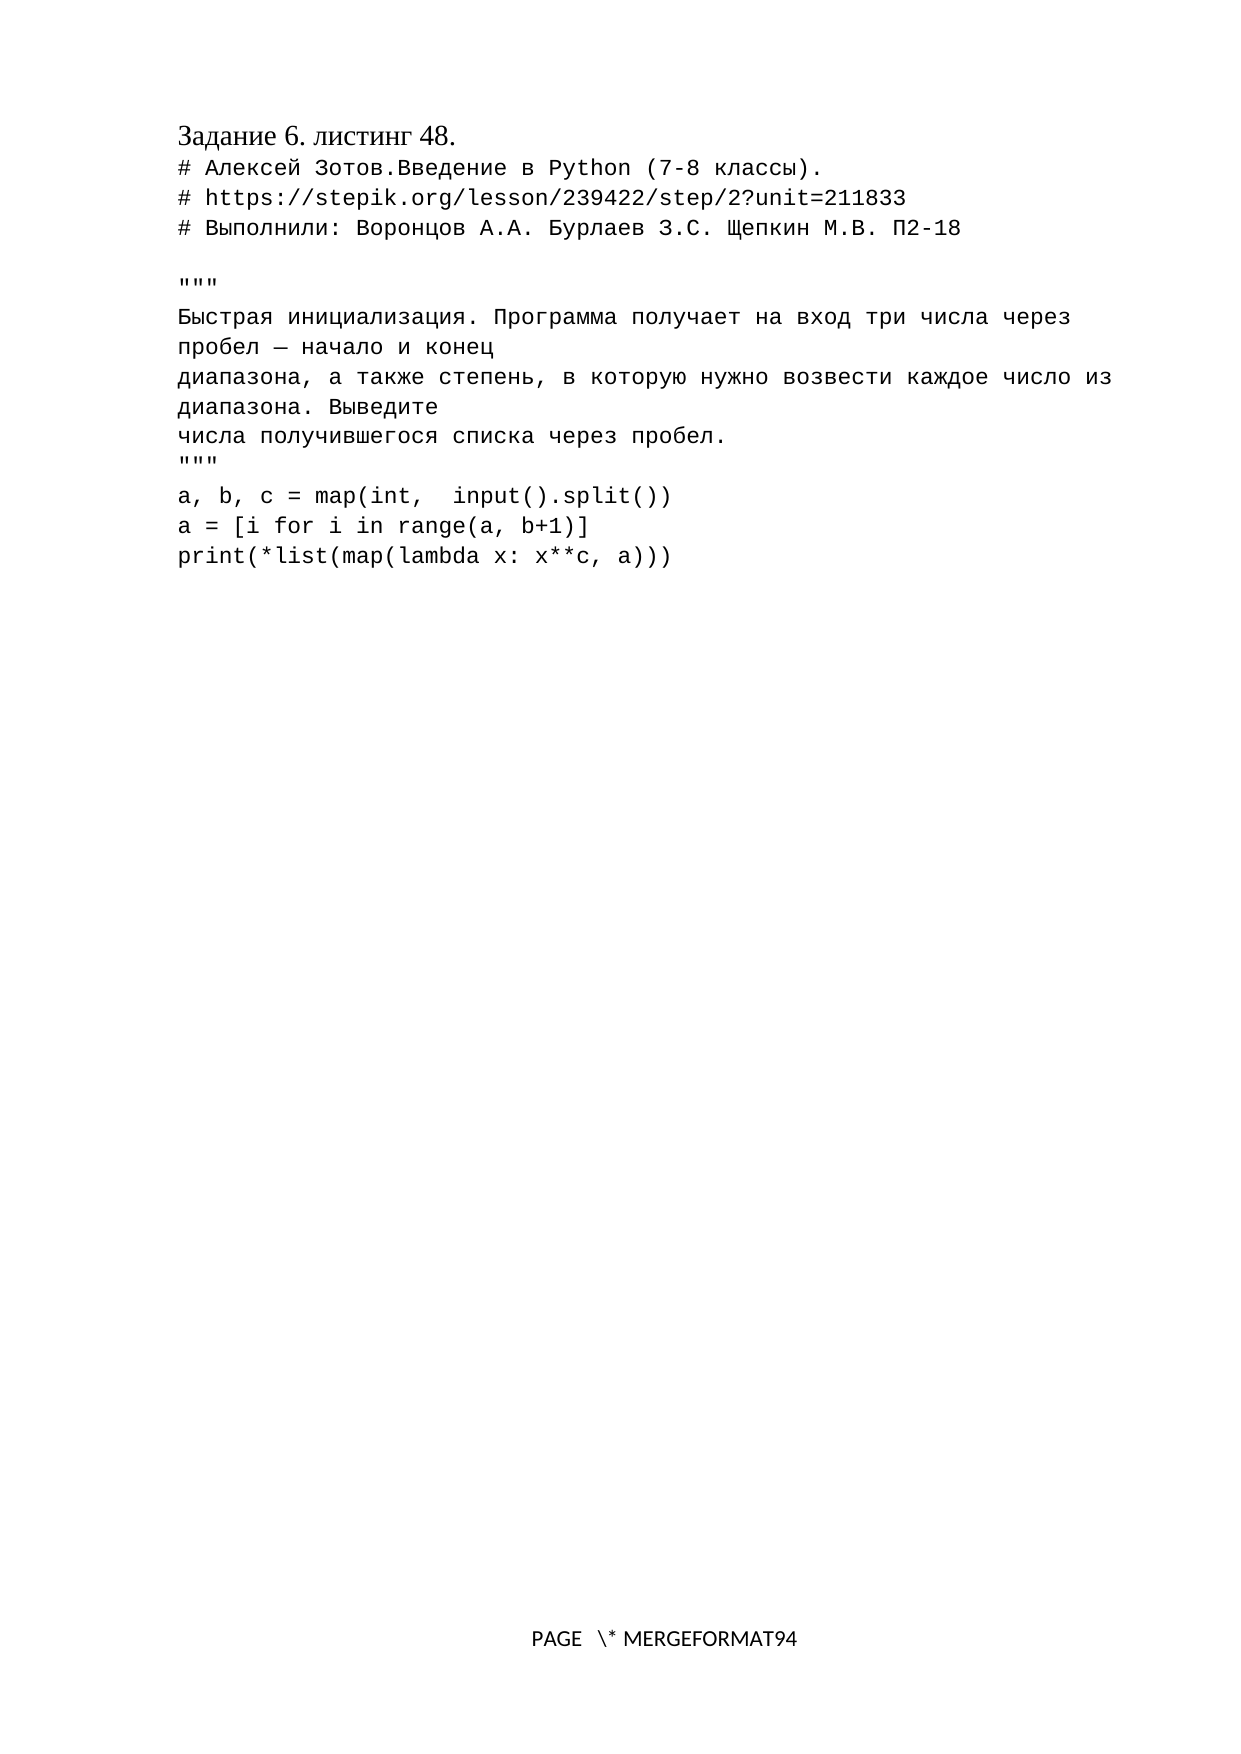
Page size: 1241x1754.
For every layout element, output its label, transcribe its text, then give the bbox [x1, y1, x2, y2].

text a, b, c = map(int, input().split()) [177, 484, 1152, 510]
text # Выполнили: Воронцов А.А. Бурлаев З.С. Щепкин М.В. П2-18 [177, 216, 1152, 242]
text print(*list(map(lambda x: x**c, a))) [177, 544, 1152, 570]
text # https://stepik.org/lesson/239422/step/2?unit=211833 [177, 186, 1152, 212]
text """ [177, 454, 1152, 481]
text a = [i for i in range(a, b+1)] [177, 514, 1152, 540]
text # Алексей Зотов.Введение в Python (7-8 классы). [177, 157, 1152, 183]
text Задание 6. листинг 48. [177, 118, 1152, 152]
text Быстрая инициализация. Программа получает на вход три числа через пробел — начало и конец [177, 306, 1152, 361]
text """ [177, 276, 1152, 302]
text диапазона, а также степень, в которую нужно возвести каждое число из диапазона. Выведите [177, 365, 1152, 421]
text числа получившегося списка через пробел. [177, 425, 1152, 451]
